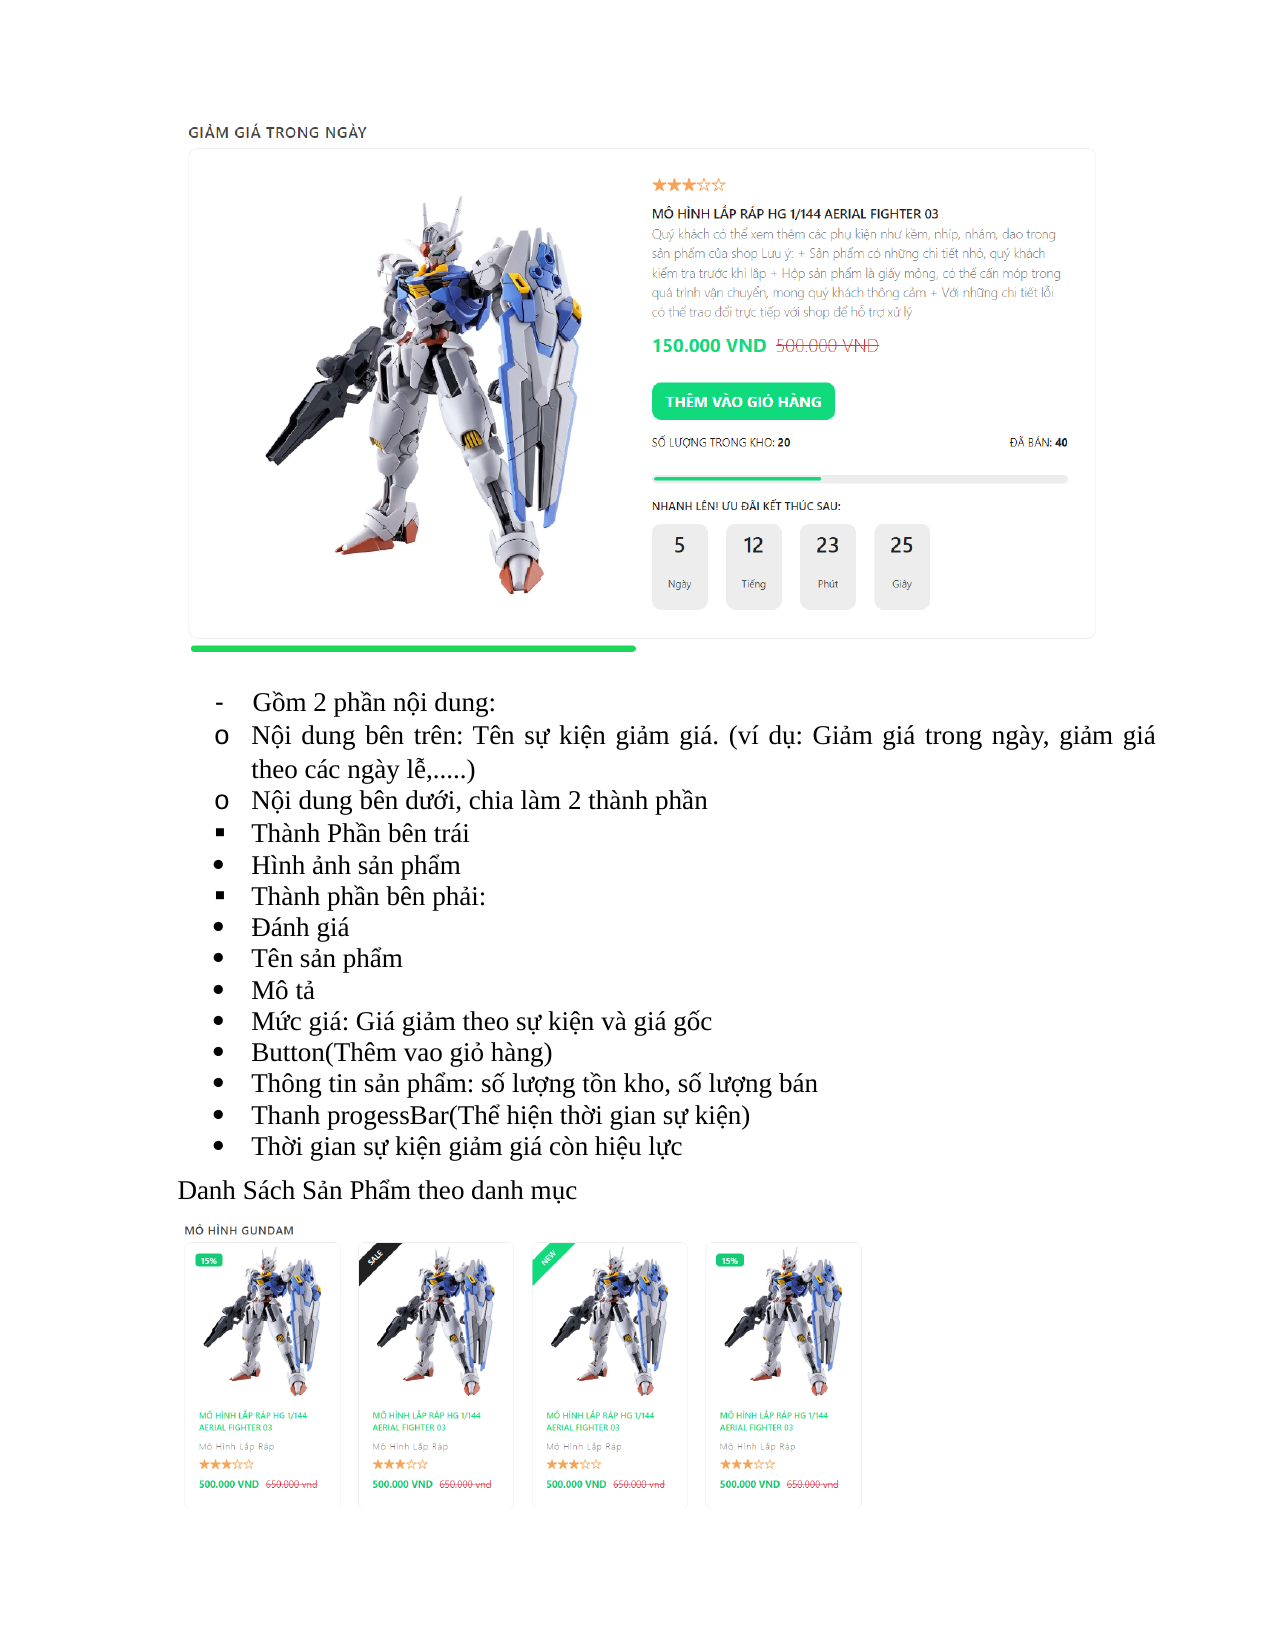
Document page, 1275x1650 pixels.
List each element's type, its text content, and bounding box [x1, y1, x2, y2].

list Tên sản phẩm [213, 942, 1157, 974]
picture [177, 1217, 872, 1508]
list Thời gian sự kiện giảm giá còn hiệu lực [213, 1130, 1157, 1161]
list Đánh giá [213, 911, 1157, 942]
list Thành phần bên phải: [213, 880, 1157, 911]
list Thông tin sản phẩm: số lượng tồn kho, số lượng bán [213, 1067, 1157, 1099]
list Mức giá: Giá giảm theo sự kiện và giá gốc [213, 1005, 1157, 1036]
list Nội dung bên dưới, chia làm 2 thành phần [213, 784, 1157, 817]
list Button(Thêm vao giỏ hàng) [213, 1036, 1157, 1067]
list Thanh progessBar(Thể hiện thời gian sự kiện) [213, 1099, 1157, 1130]
list Thành Phần bên trái [213, 817, 1157, 849]
list Mô tả [213, 974, 1157, 1005]
list Nội dung bên trên: Tên sự kiện giảm giá. (ví dụ: Giảm giá trong ngày, giảm giá theo các ngày lễ,.....) [213, 719, 1157, 784]
text Danh Sách Sản Phẩm theo danh mục [177, 1174, 1157, 1205]
list Hình ảnh sản phẩm [213, 849, 1157, 880]
picture [177, 118, 1153, 671]
list Gồm 2 phần nội dung: [215, 683, 1157, 719]
